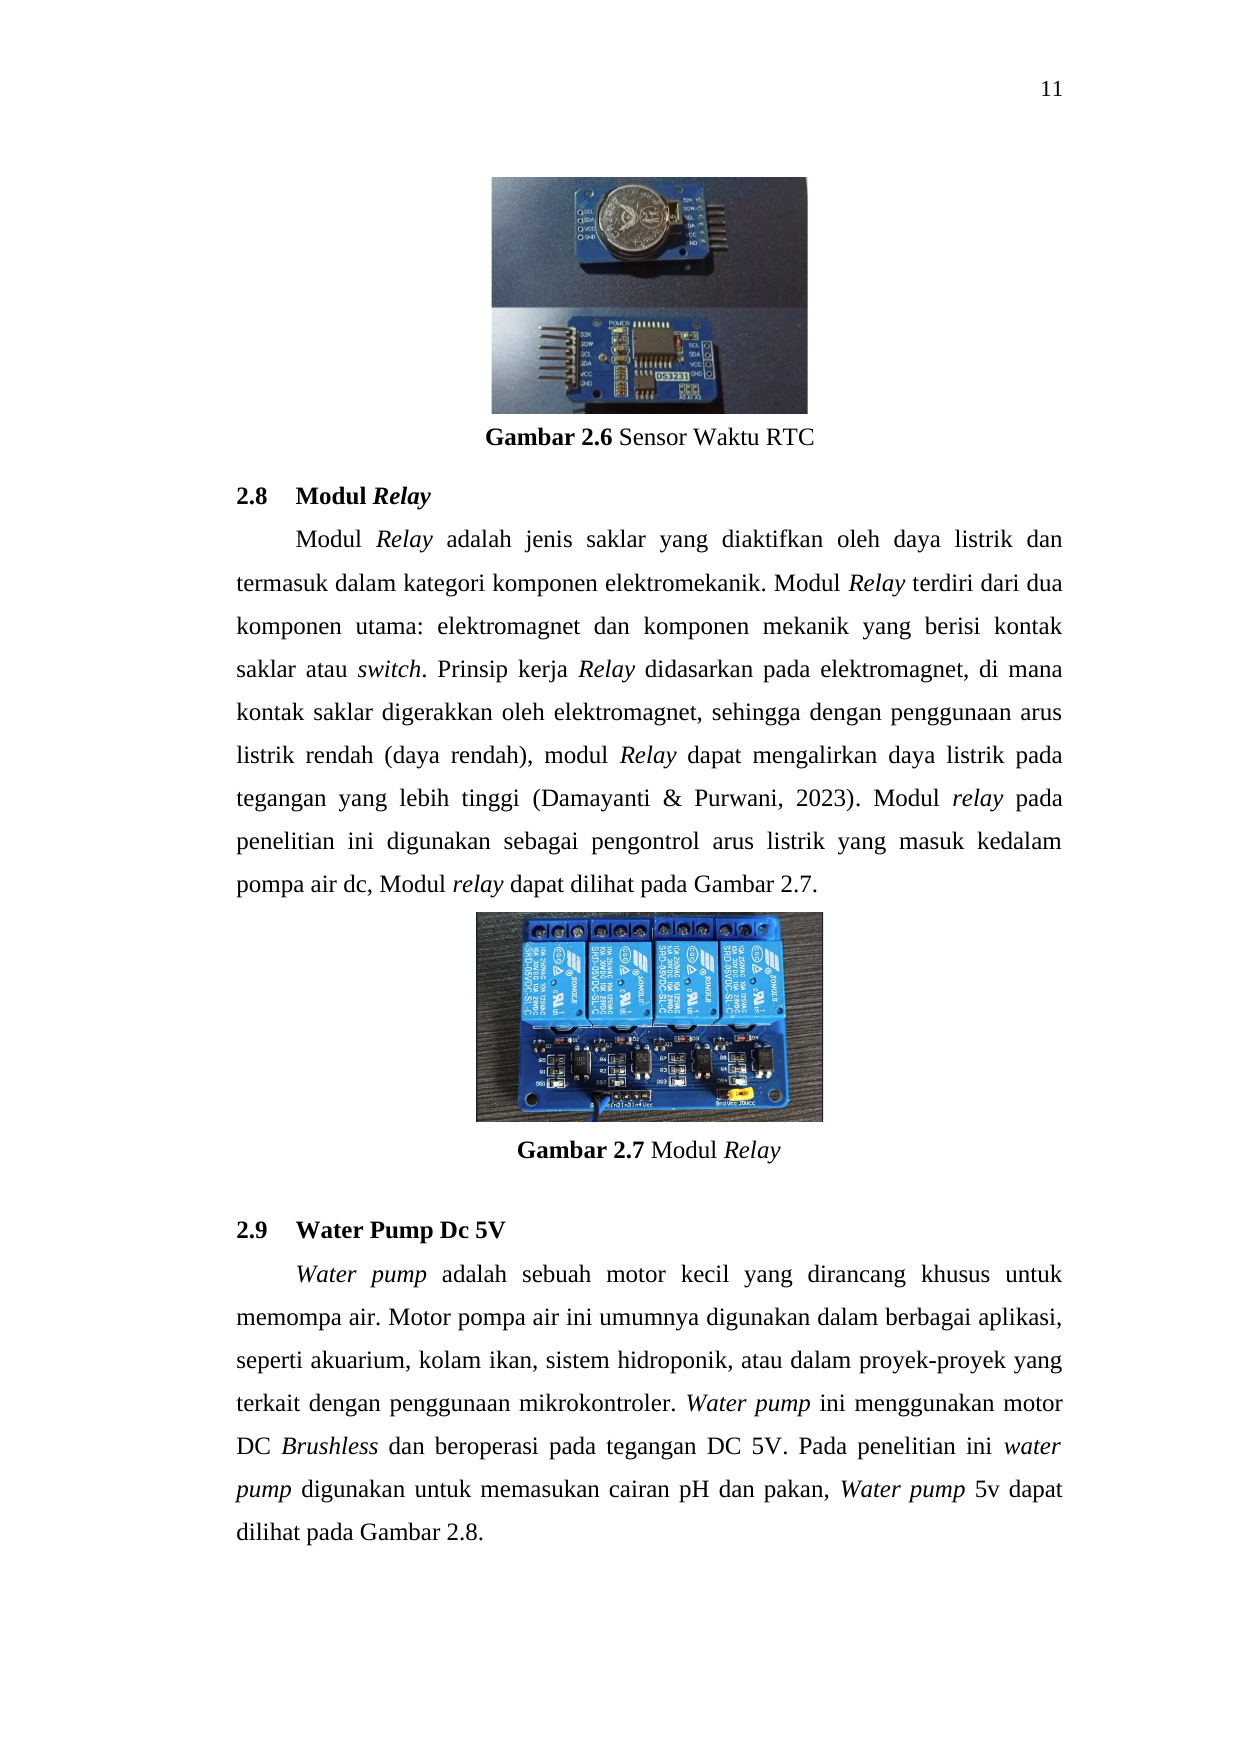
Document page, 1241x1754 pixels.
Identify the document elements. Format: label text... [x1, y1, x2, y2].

picture [476, 912, 824, 1122]
picture [491, 177, 808, 414]
text Water pump adalah sebuah motor kecil yang dirancang khusus untuk memompa air. Motor pompa air ini umumnya digunakan dalam berbagai aplikasi, seperti akuarium, kolam ikan, sistem hidroponik, atau dalam proyek-proyek yang terkait dengan penggunaan mikrokontroler. Water pump ini menggunakan motor DC Brushless dan beroperasi pada tegangan DC 5V. Pada penelitian ini water pump digunakan untuk memasukan cairan pH dan pakan, Water pump 5v dapat dilihat pada Gambar 2.8. [236, 1259, 1063, 1546]
subtitle Water Pump Dc 5V [236, 1216, 1063, 1244]
subtitle Modul Relay adalah jenis saklar yang diaktifkan oleh daya listrik dan termasuk dalam kategori komponen elektromekanik. Modul Relay terdiri dari dua komponen utama: elektromagnet dan komponen mekanik yang berisi kontak saklar atau switch. Prinsip kerja Relay didasarkan pada elektromagnet, di mana kontak saklar digerakkan oleh elektromagnet, sehingga dengan penggunaan arus listrik rendah (daya rendah), modul Relay dapat mengalirkan daya listrik pada tegangan yang lebih tinggi (Damayanti & Purwani, 2023). Modul relay pada penelitian ini digunakan sebagai pengontrol arus listrik yang masuk kedalam pompa air dc, Modul relay dapat dilihat pada Gambar 2.7. [236, 524, 1063, 898]
subtitle Modul Relay [236, 481, 1063, 510]
